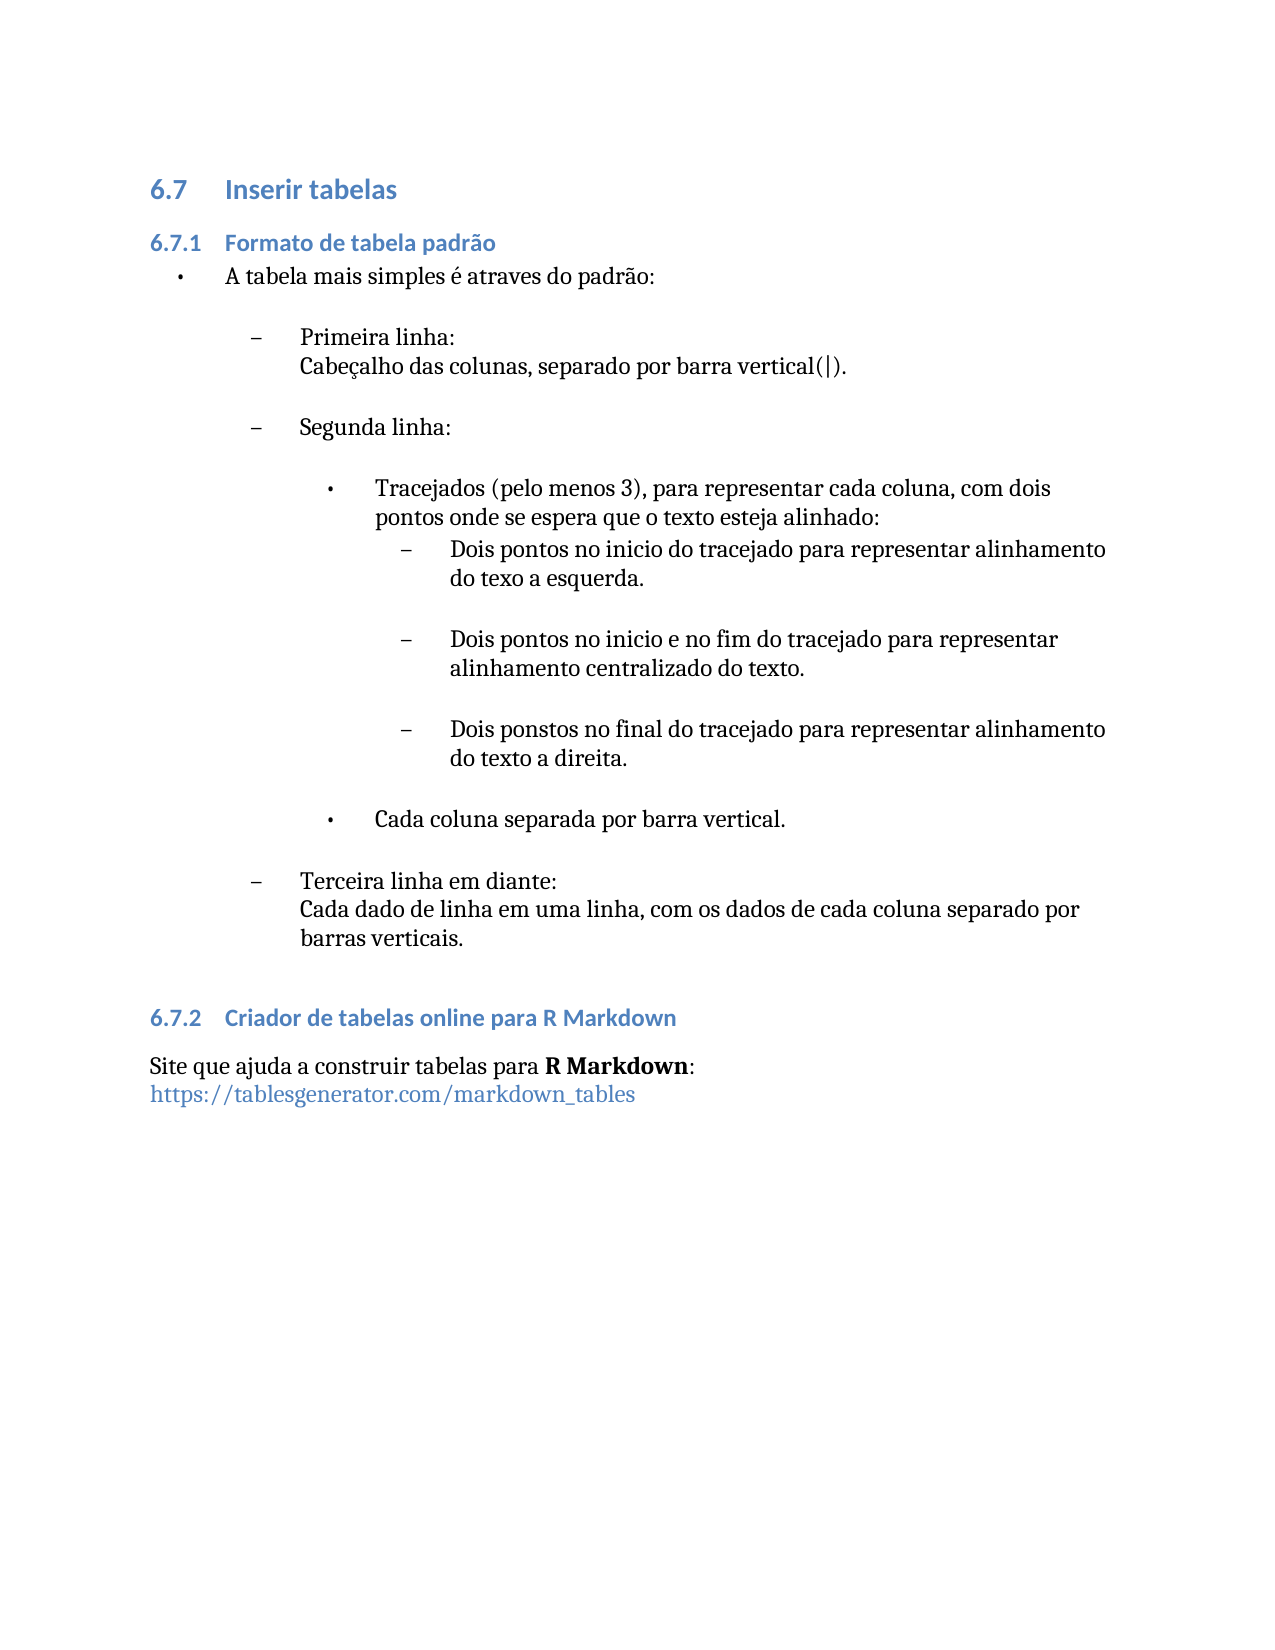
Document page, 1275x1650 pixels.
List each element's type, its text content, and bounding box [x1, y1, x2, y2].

list Dois ponstos no final do tracejado para representar alinhamento do texto a direita. [400, 715, 1125, 802]
list Tracejados (pelo menos 3), para representar cada coluna, com dois pontos onde se espera que o texto esteja alinhado: [325, 474, 1125, 532]
subtitle 6.7.2 Criador de tabelas online para R Markdown [150, 1002, 1125, 1033]
text Site que ajuda a construir tabelas para R Markdown: https://tablesgenerator.com/markdown_tables [150, 1052, 1125, 1109]
list Dois pontos no inicio e no fim do tracejado para representar alinhamento centralizado do texto. [400, 625, 1125, 712]
list Cada coluna separada por barra vertical. [325, 805, 1125, 863]
list Primeira linha: Cabeçalho das colunas, separado por barra vertical(|). [250, 323, 1125, 409]
list A tabela mais simples é atraves do padrão: [175, 262, 1125, 319]
list Dois pontos no inicio do tracejado para representar alinhamento do texo a esquerda. [400, 535, 1125, 622]
list Terceira linha em diante: Cada dado de linha em uma linha, com os dados de cada coluna separado por barras verticais. [250, 867, 1125, 982]
list Segunda linha: [250, 413, 1125, 470]
subtitle 6.7.1 Formato de tabela padrão [150, 227, 1125, 258]
subtitle 6.7 Inserir tabelas [150, 171, 1125, 206]
